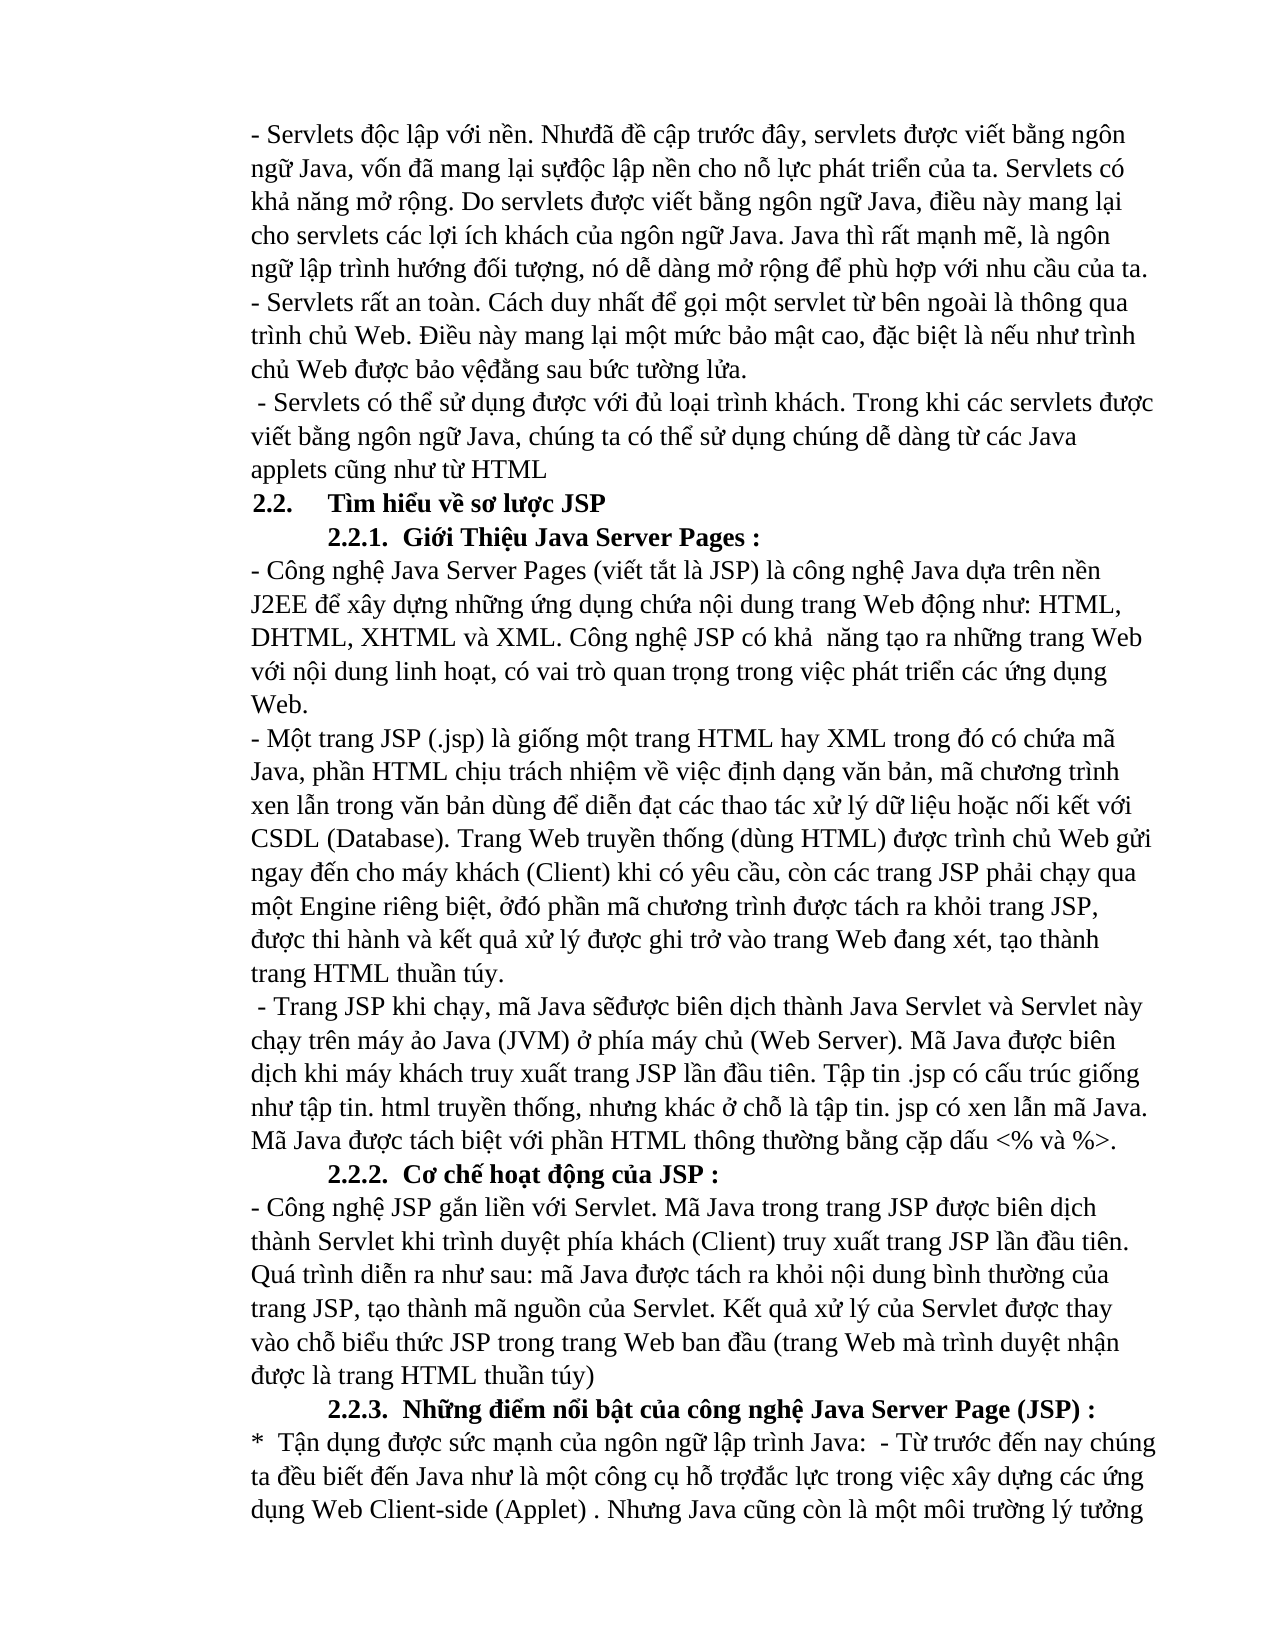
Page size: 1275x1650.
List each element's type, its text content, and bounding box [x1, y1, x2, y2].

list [251, 1426, 1157, 1524]
list - Trang JSP khi chạy, mã Java sẽđược biên dịch thành Java Servlet và Servlet này chạy trên máy ảo Java (JVM) ở phía máy chủ (Web Server). Mã Java được biên dịch khi máy khách truy xuất trang JSP lần đầu tiên. Tập tin .jsp có cấu trúc giống như tập tin. html truyền thống, nhưng khác ở chỗ là tập tin. jsp có xen lẫn mã Java. Mã Java được tách biệt với phần HTML thông thường bằng cặp dấu <% và %>. [251, 990, 1157, 1156]
list - Công nghệ JSP gắn liền với Servlet. Mã Java trong trang JSP được biên dịch thành Servlet khi trình duyệt phía khách (Client) truy xuất trang JSP lần đầu tiên. Quá trình diễn ra như sau: mã Java được tách ra khỏi nội dung bình thường của trang JSP, tạo thành mã nguồn của Servlet. Kết quả xử lý của Servlet được thay vào chỗ biểu thức JSP trong trang Web ban đầu (trang Web mà trình duyệt nhận được là trang HTML thuần túy) [251, 1191, 1157, 1390]
list Những điểm nổi bật của công nghệ Java Server Page (JSP) : [327, 1393, 1157, 1424]
list Cơ chế hoạt động của JSP : [327, 1158, 1157, 1189]
list Tìm hiểu về sơ lược JSP [252, 487, 1157, 518]
list - Một trang JSP (.jsp) là giống một trang HTML hay XML trong đó có chứa mã Java, phần HTML chịu trách nhiệm về việc định dạng văn bản, mã chương trình xen lẫn trong văn bản dùng để diễn đạt các thao tác xử lý dữ liệu hoặc nối kết với CSDL (Database). Trang Web truyền thống (dùng HTML) được trình chủ Web gửi ngay đến cho máy khách (Client) khi có yêu cầu, còn các trang JSP phải chạy qua một Engine riêng biệt, ởđó phần mã chương trình được tách ra khỏi trang JSP, được thi hành và kết quả xử lý được ghi trở vào trang Web đang xét, tạo thành trang HTML thuần túy. [251, 722, 1157, 988]
list - Công nghệ Java Server Pages (viết tắt là JSP) là công nghệ Java dựa trên nền J2EE để xây dựng những ứng dụng chứa nội dung trang Web động như: HTML, DHTML, XHTML và XML. Công nghệ JSP có khả năng tạo ra những trang Web với nội dung linh hoạt, có vai trò quan trọng trong việc phát triển các ứng dụng Web. [251, 554, 1157, 719]
list - Servlets độc lập với nền. Nhưđã đề cập trước đây, servlets được viết bằng ngôn ngữ Java, vốn đã mang lại sựđộc lập nền cho nỗ lực phát triển của ta. Servlets có khả năng mở rộng. Do servlets được viết bằng ngôn ngữ Java, điều này mang lại cho servlets các lợi ích khách của ngôn ngữ Java. Java thì rất mạnh mẽ, là ngôn ngữ lập trình hướng đối tượng, nó dễ dàng mở rộng để phù hợp với nhu cầu của ta. - Servlets rất an toàn. Cách duy nhất để gọi một servlet từ bên ngoài là thông qua trình chủ Web. Ðiều này mang lại một mức bảo mật cao, đặc biệt là nếu như trình chủ Web được bảo vệđằng sau bức tường lửa. [251, 118, 1157, 384]
list - Servlets có thể sử dụng được với đủ loại trình khách. Trong khi các servlets được viết bằng ngôn ngữ Java, chúng ta có thể sử dụng chúng dễ dàng từ các Java applets cũng như từ HTML [251, 386, 1157, 485]
list Giới Thiệu Java Server Pages : [327, 521, 1157, 552]
